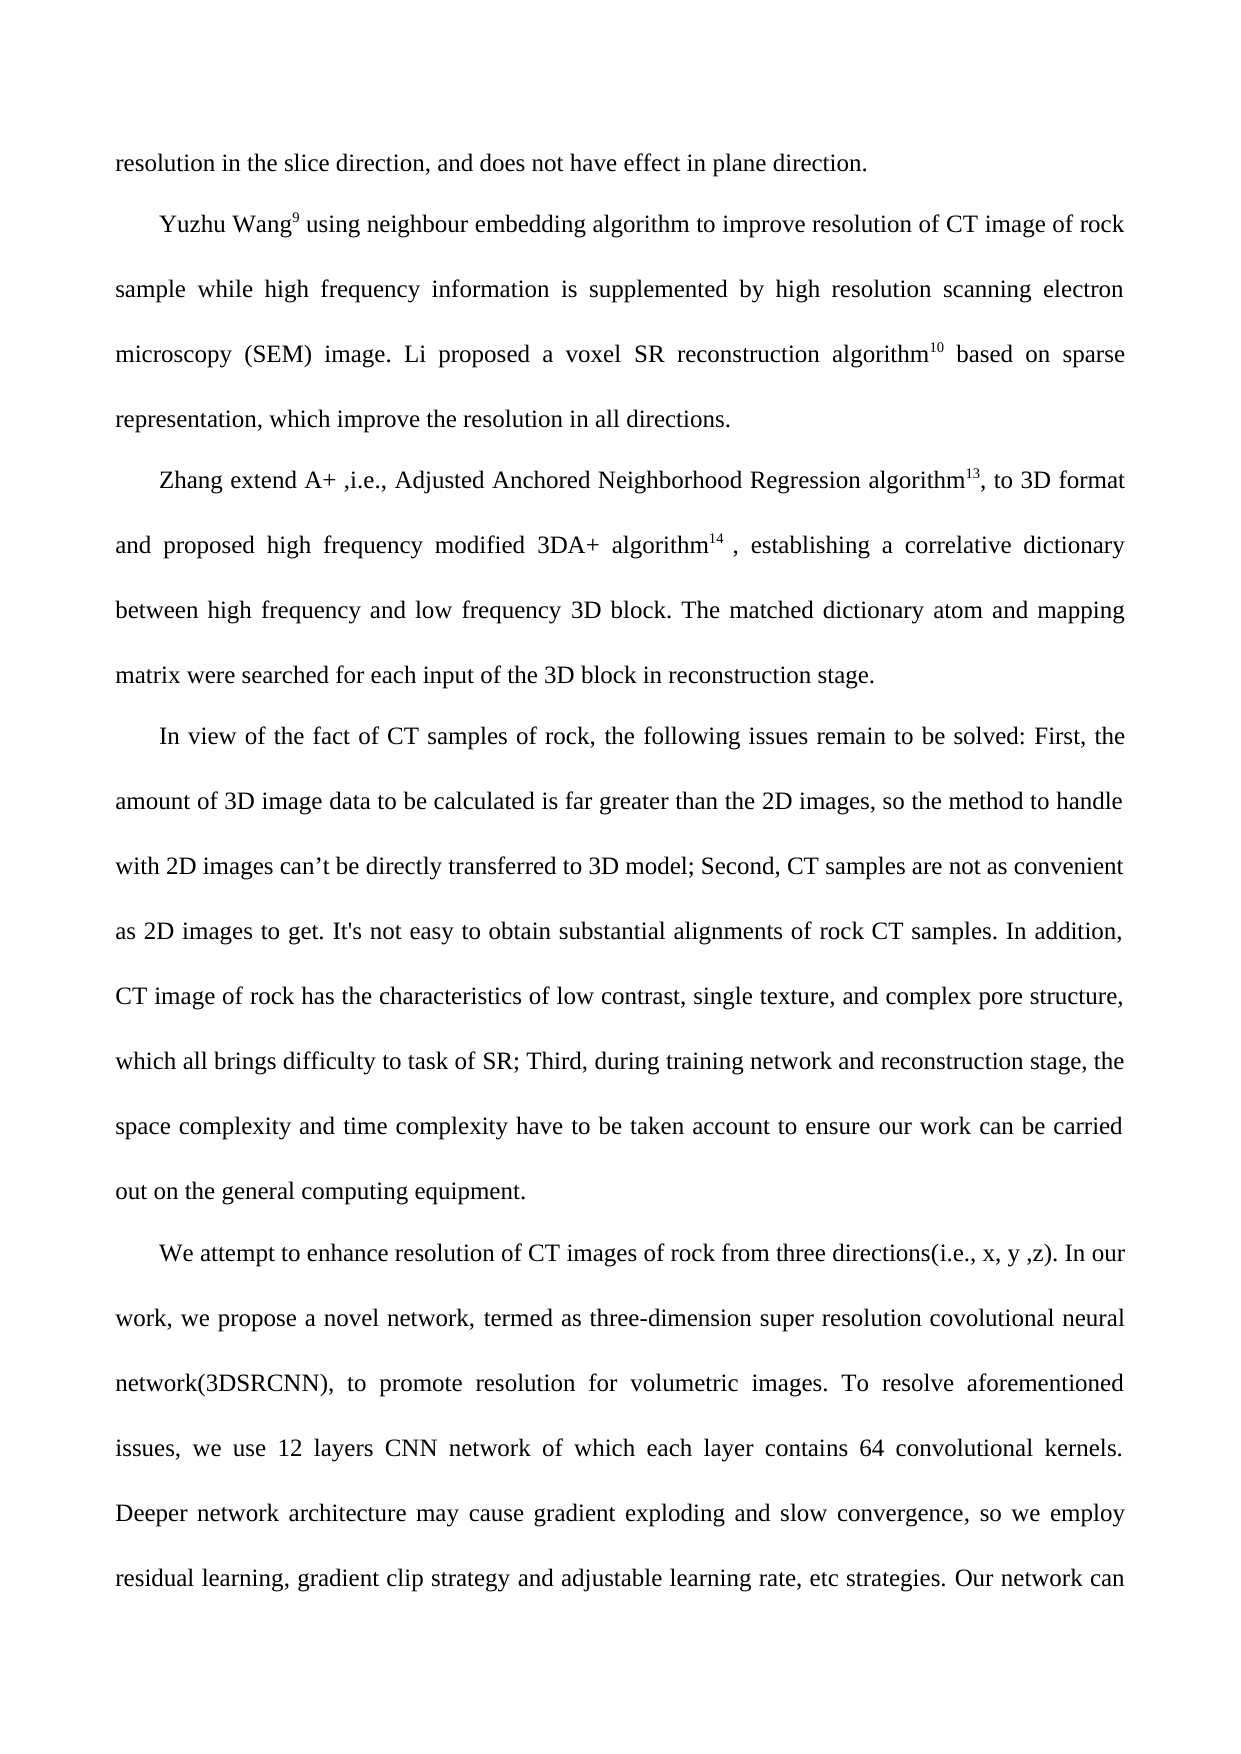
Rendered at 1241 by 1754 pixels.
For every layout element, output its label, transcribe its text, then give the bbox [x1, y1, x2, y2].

text Zhang extend A+ ,i.e., Adjusted Anchored Neighborhood Regression algorithm13, to 3D format and proposed high frequency modified 3DA+ algorithm14 , establishing a correlative dictionary between high frequency and low frequency 3D block. The matched dictionary atom and mapping matrix were searched for each input of the 3D block in reconstruction stage. [115, 463, 1125, 691]
text In view of the fact of CT samples of rock, the following issues remain to be solved: First, the amount of 3D image data to be calculated is far greater than the 2D images, so the method to handle with 2D images can’t be directly transferred to 3D model; Second, CT samples are not as convenient as 2D images to get. It's not easy to obtain substantial alignments of rock CT samples. In addition, CT image of rock has the characteristics of low contrast, single texture, and complex pore structure, which all brings difficulty to task of SR; Third, during training network and reconstruction stage, the space complexity and time complexity have to be taken account to ensure our work can be carried out on the general computing equipment. [115, 719, 1125, 1207]
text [115, 1236, 1125, 1593]
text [115, 146, 1125, 178]
text Yuzhu Wang9 using neighbour embedding algorithm to improve resolution of CT image of rock sample while high frequency information is supplemented by high resolution scanning electron microscopy (SEM) image. Li proposed a voxel SR reconstruction algorithm10 based on sparse representation, which improve the resolution in all directions. [115, 207, 1125, 434]
